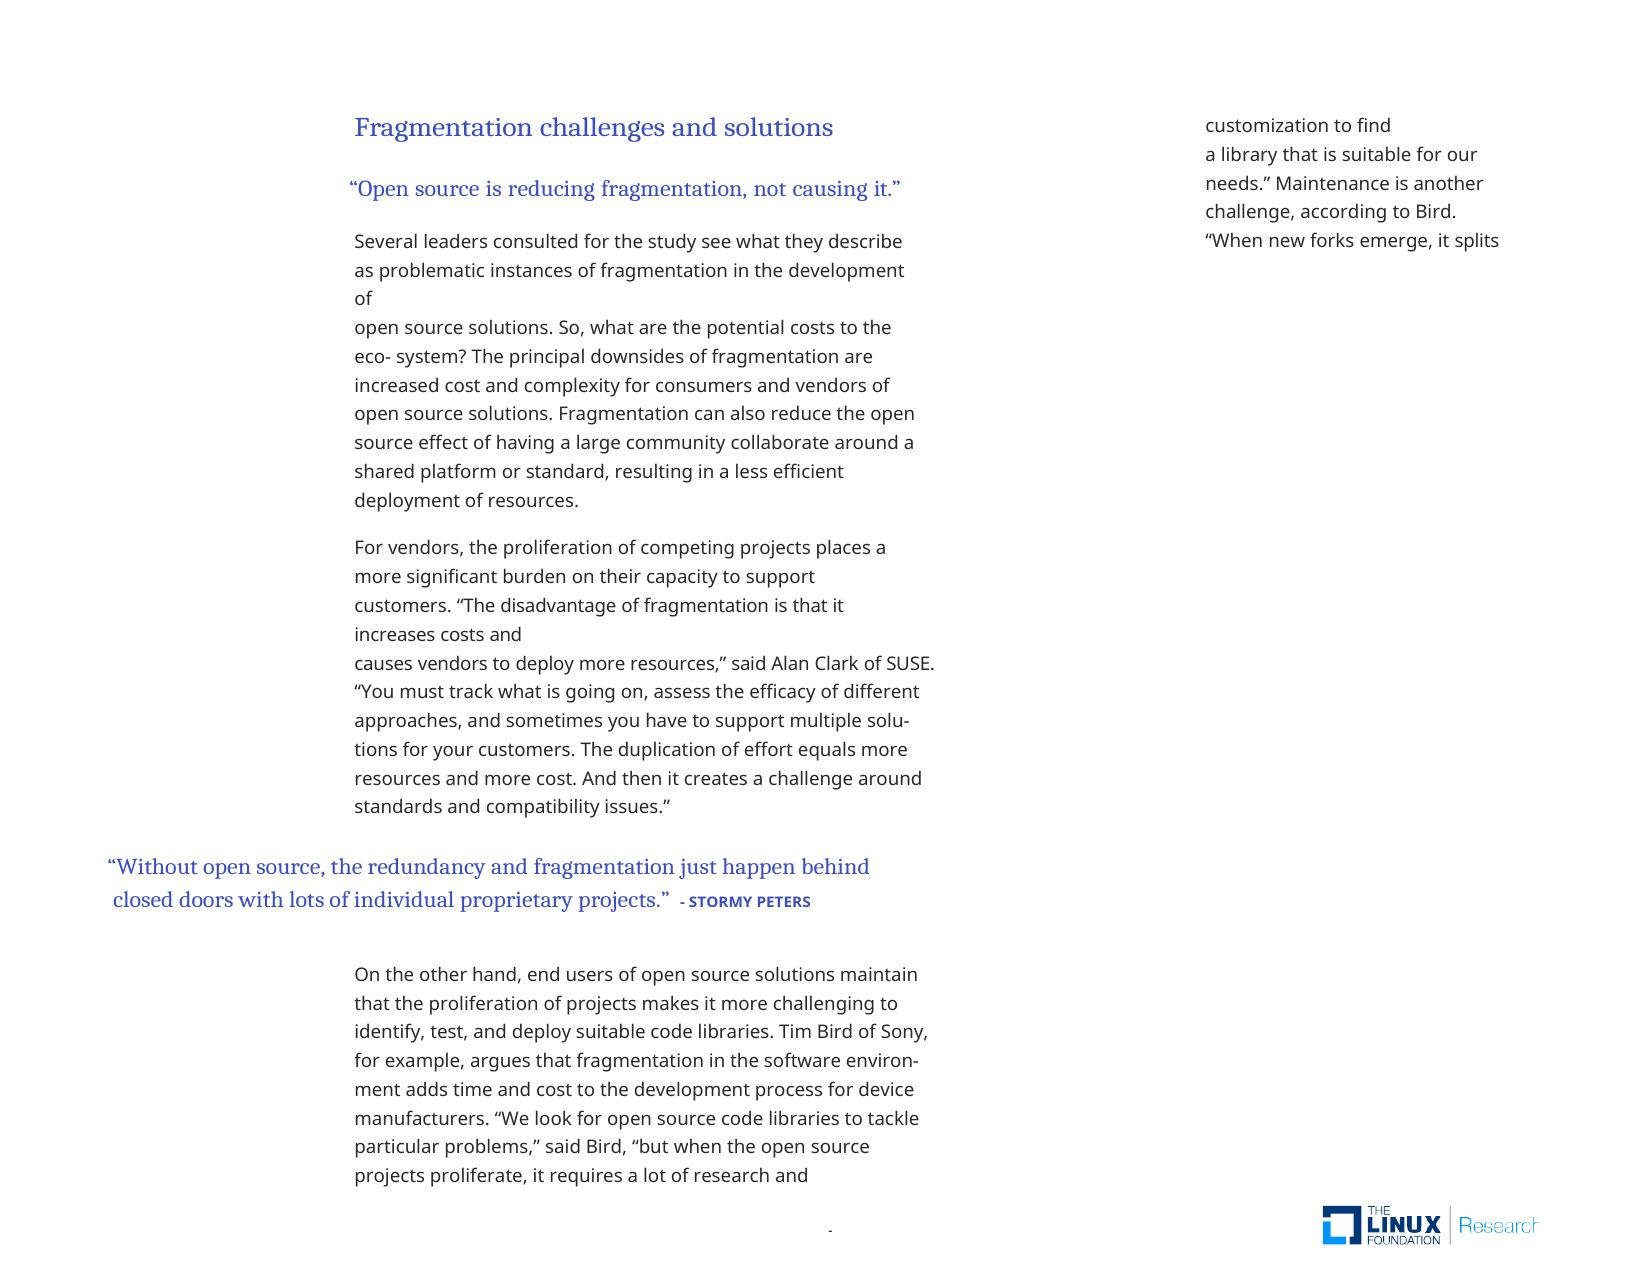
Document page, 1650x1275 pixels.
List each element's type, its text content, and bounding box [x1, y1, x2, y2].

text causes vendors to deploy more resources,” said Alan Clark of SUSE. “You must track what is going on, assess the efficacy of different approaches, and sometimes you have to support multiple solu- tions for your customers. The duplication of effort equals more resources and more cost. And then it creates a challenge around standards and compatibility issues.” [354, 650, 935, 819]
text On the other hand, end users of open source solutions maintain that the proliferation of projects makes it more challenging to identify, test, and deploy suitable code libraries. Tim Bird of Sony, for example, argues that fragmentation in the software environ- ment adds time and cost to the development process for device manufacturers. “We look for open source code libraries to tackle particular problems,” said Bird, “but when the open source projects proliferate, it requires a lot of research and customization to find [354, 961, 935, 1188]
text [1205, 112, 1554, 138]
text For vendors, the proliferation of competing projects places a more significant burden on their capacity to support customers. “The disadvantage of fragmentation is that it increases costs and [354, 535, 917, 647]
picture [1460, 1217, 1540, 1233]
subtitle Fragmentation challenges and solutions [354, 112, 935, 143]
subtitle “Without open source, the redundancy and fragmentation just happen behind closed doors with lots of individual proprietary projects.” - STORMY PETERS [107, 854, 935, 913]
picture [1407, 1216, 1441, 1233]
subtitle “Open source is reducing fragmentation, not causing it.” [349, 176, 935, 202]
text open source solutions. So, what are the potential costs to the eco- system? The principal downsides of fragmentation are increased cost and complexity for consumers and vendors of open source solutions. Fragmentation can also reduce the open source effect of having a large community collaborate around a shared platform or standard, resulting in a less efficient deployment of resources. [354, 314, 931, 512]
text Several leaders consulted for the study see what they describe as problematic instances of fragmentation in the development of [354, 228, 917, 311]
text a library that is suitable for our needs.” Maintenance is another challenge, according to Bird. “When new forks emerge, it splits [1205, 141, 1513, 253]
